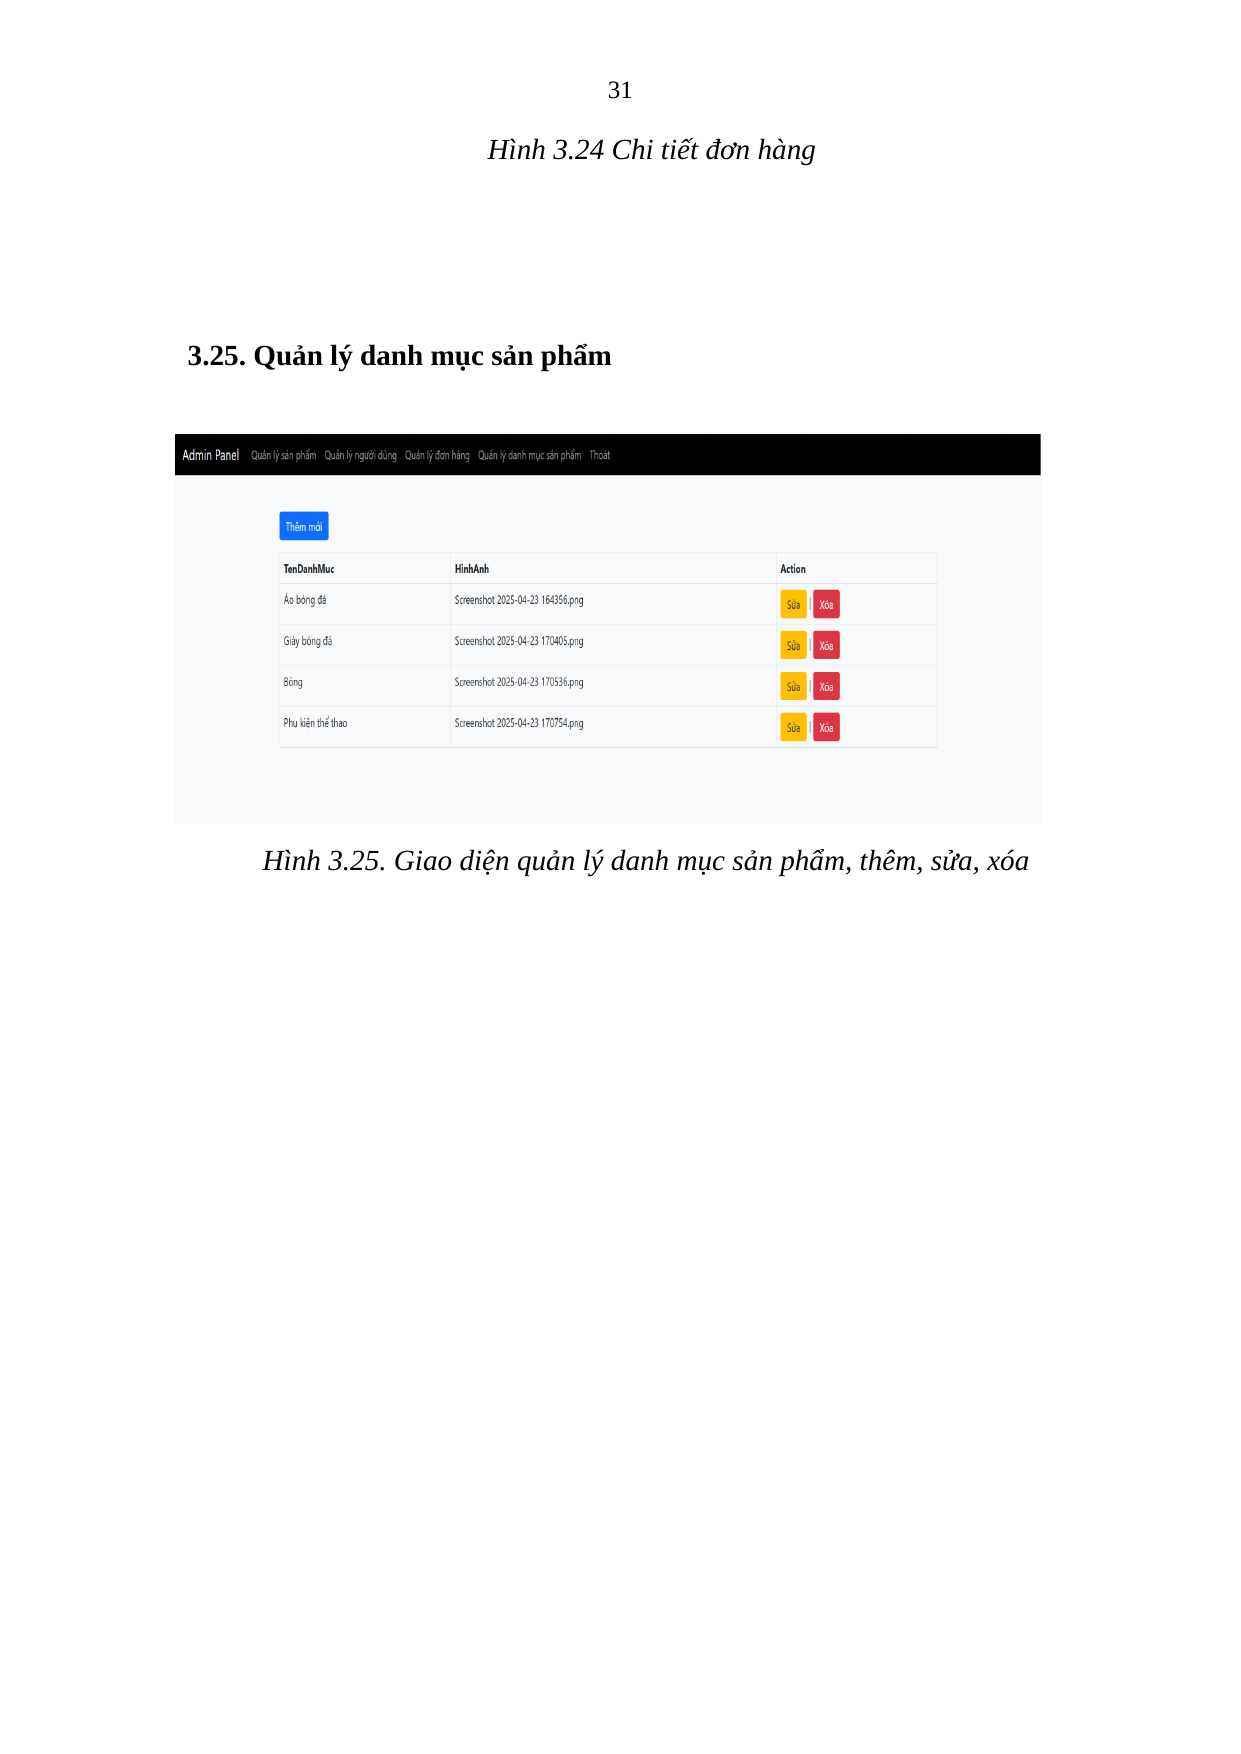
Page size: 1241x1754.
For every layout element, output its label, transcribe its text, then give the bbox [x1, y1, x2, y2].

picture [175, 434, 1041, 824]
text Hình 3.24 Chi tiết đơn hàng [412, 132, 1053, 166]
subtitle 3.25. Quản lý danh mục sản phẩm [187, 338, 1053, 371]
